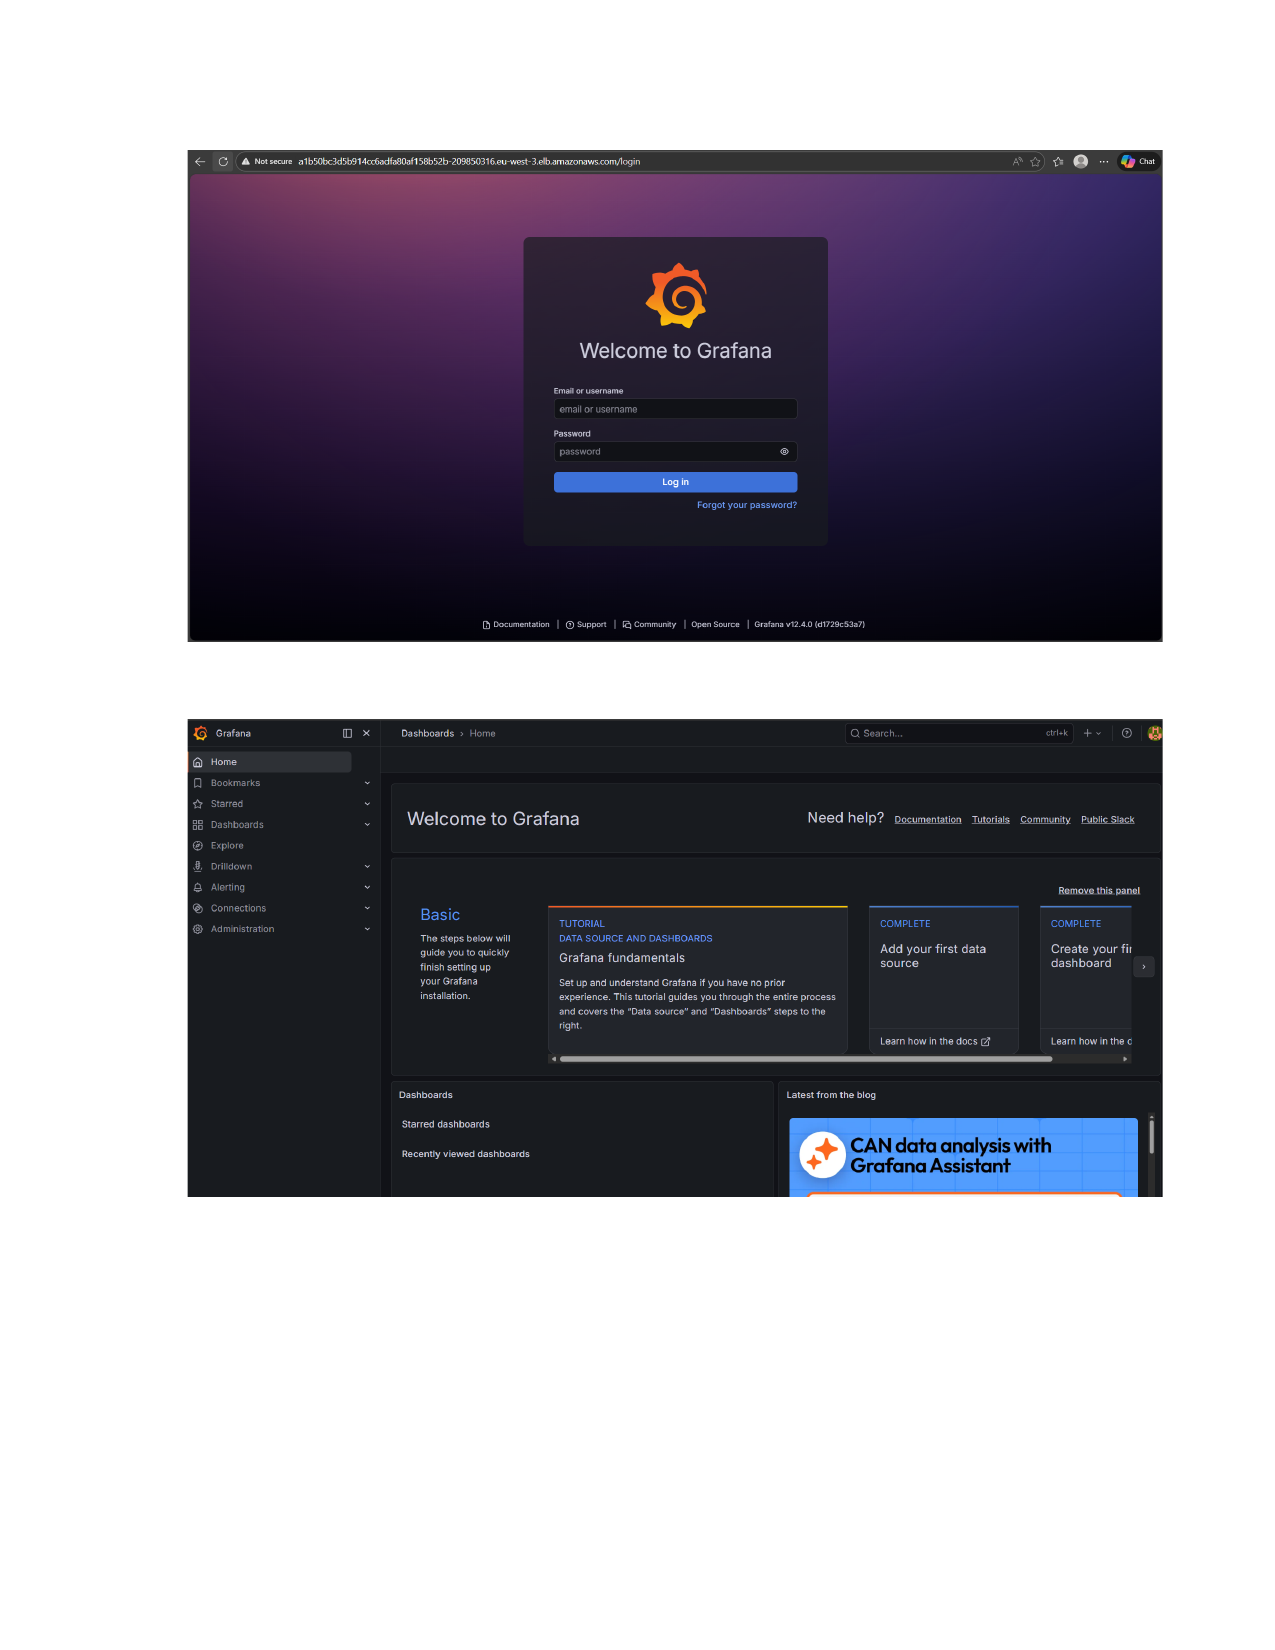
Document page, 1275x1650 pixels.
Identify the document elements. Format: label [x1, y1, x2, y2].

picture [187, 150, 1163, 642]
picture [187, 719, 1163, 1197]
